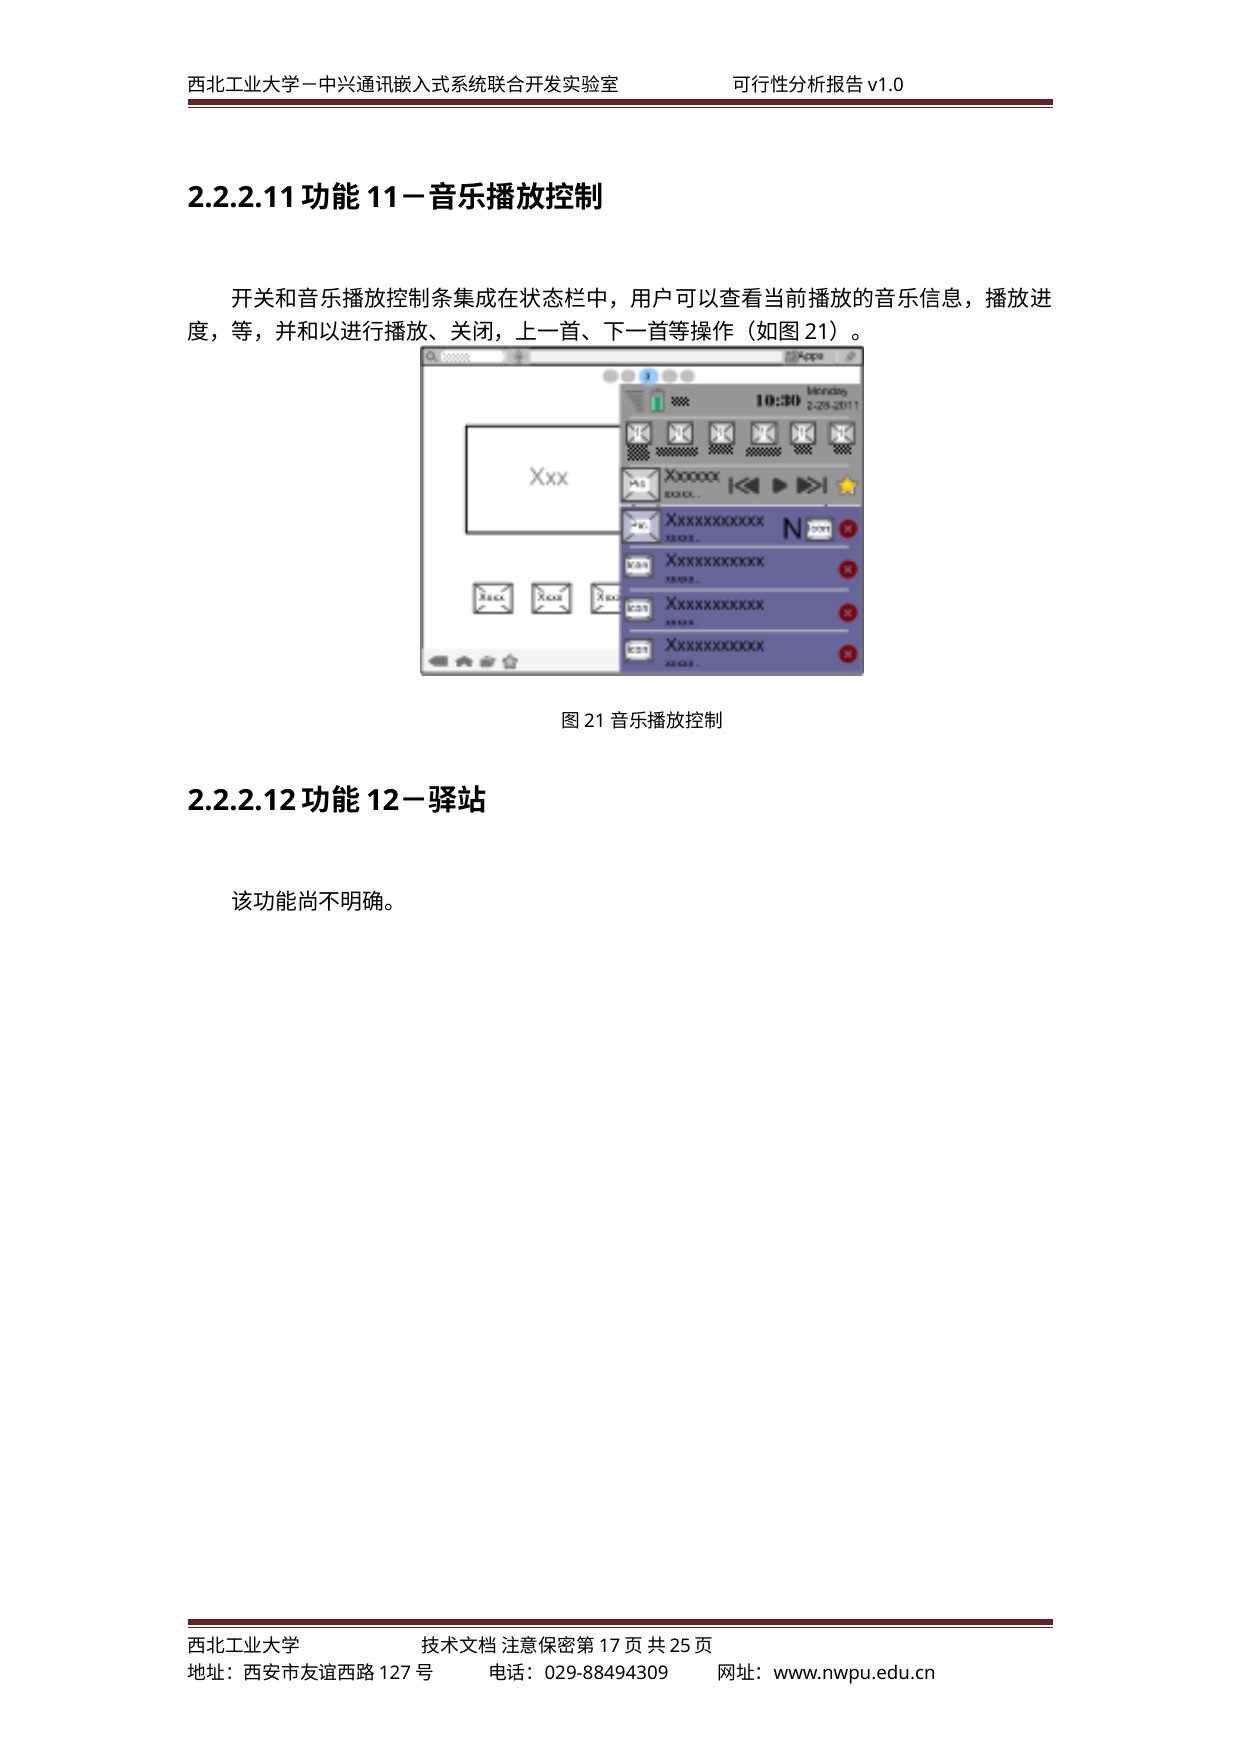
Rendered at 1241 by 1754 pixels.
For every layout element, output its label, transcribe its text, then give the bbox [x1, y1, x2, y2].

subtitle 2.2.2.12功能12－驿站 [187, 765, 1053, 830]
text 开关和音乐播放控制条集成在状态栏中，用户可以查看当前播放的音乐信息，播放进度，等，并和以进行播放、关闭，上一首、下一首等操作（如图21）。 [187, 281, 1053, 346]
picture [420, 345, 864, 676]
subtitle 2.2.2.11功能11－音乐播放控制 [187, 162, 1053, 227]
text 该功能尚不明确。 [187, 884, 1053, 916]
text 图21 音乐播放控制 [187, 703, 1053, 736]
